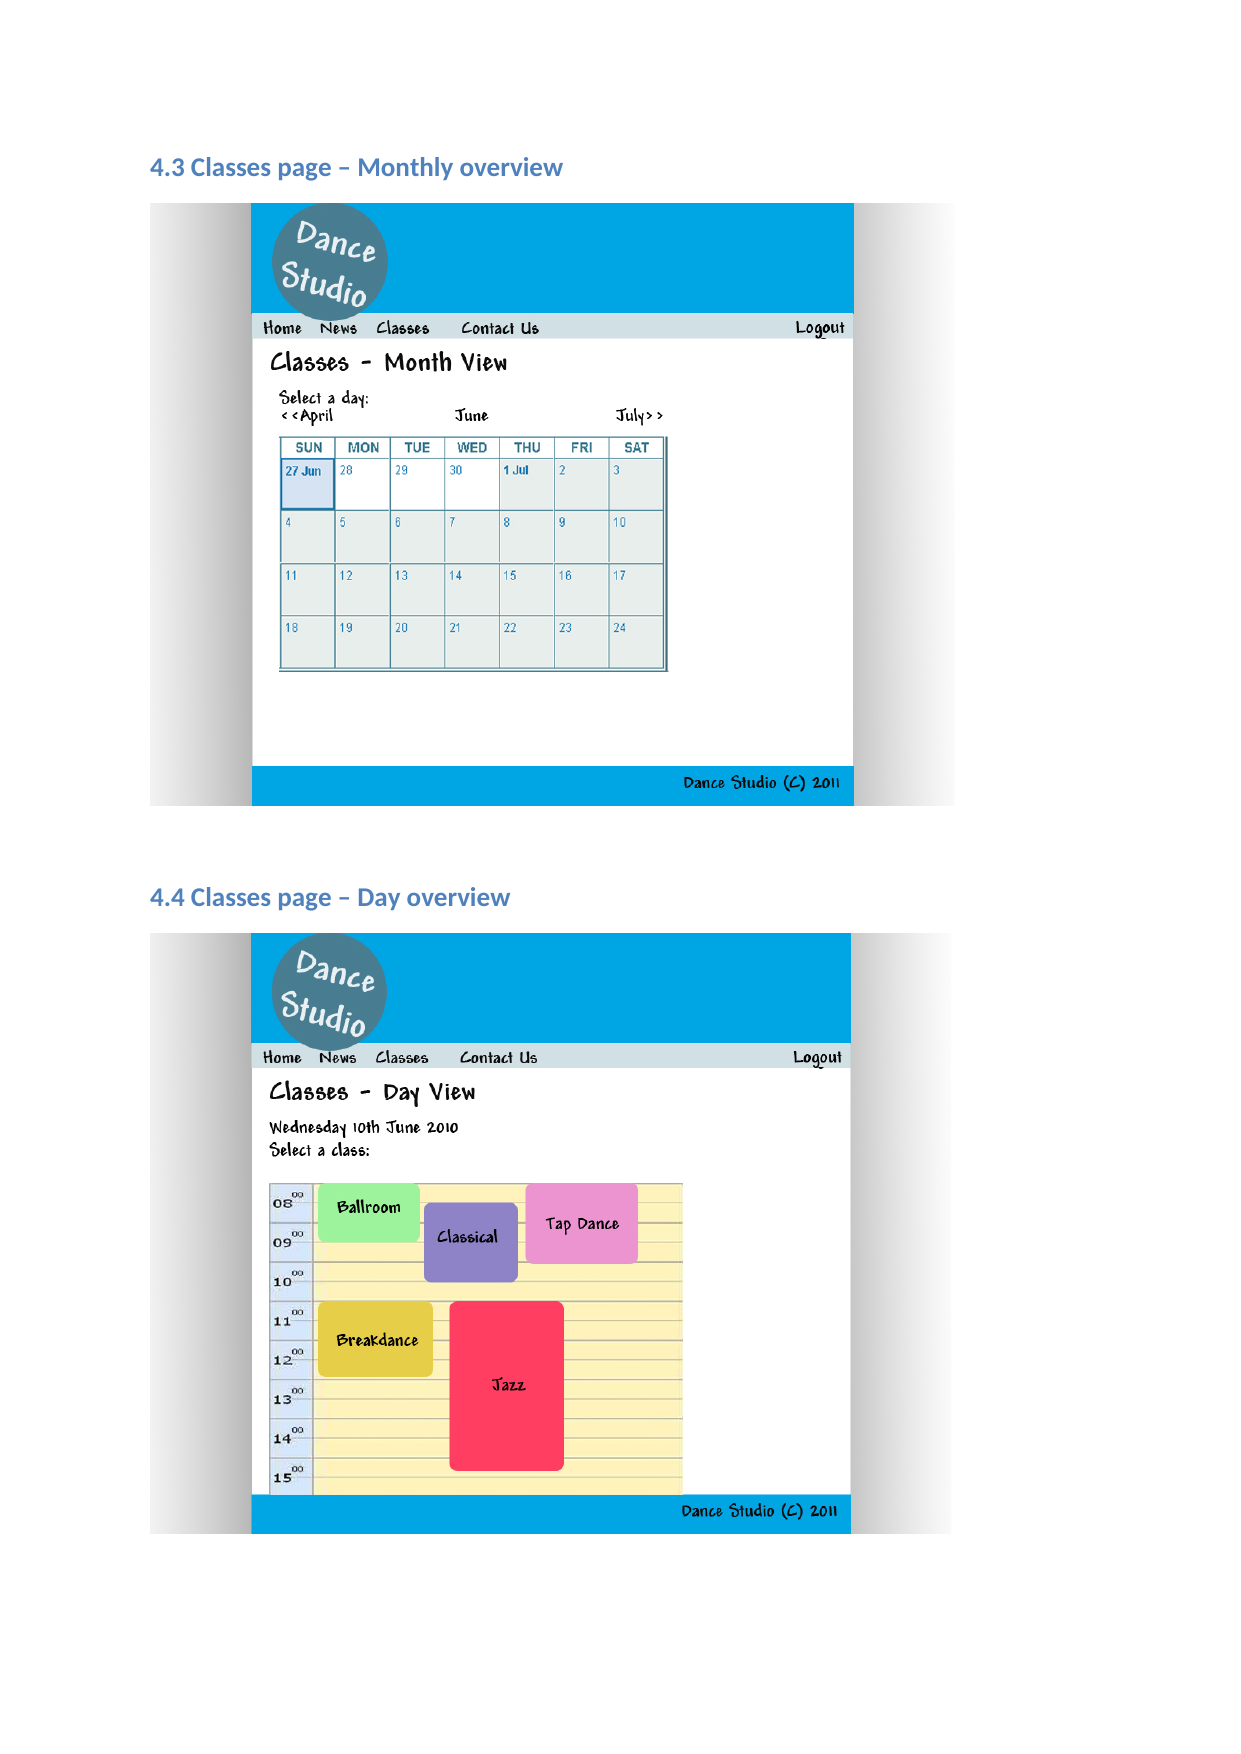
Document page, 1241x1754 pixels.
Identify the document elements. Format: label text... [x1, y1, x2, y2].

subtitle 4.4 Classes page – Day overview [150, 880, 1090, 913]
picture [150, 933, 952, 1534]
subtitle 4.3 Classes page – Monthly overview [150, 150, 1090, 183]
picture [150, 203, 955, 806]
